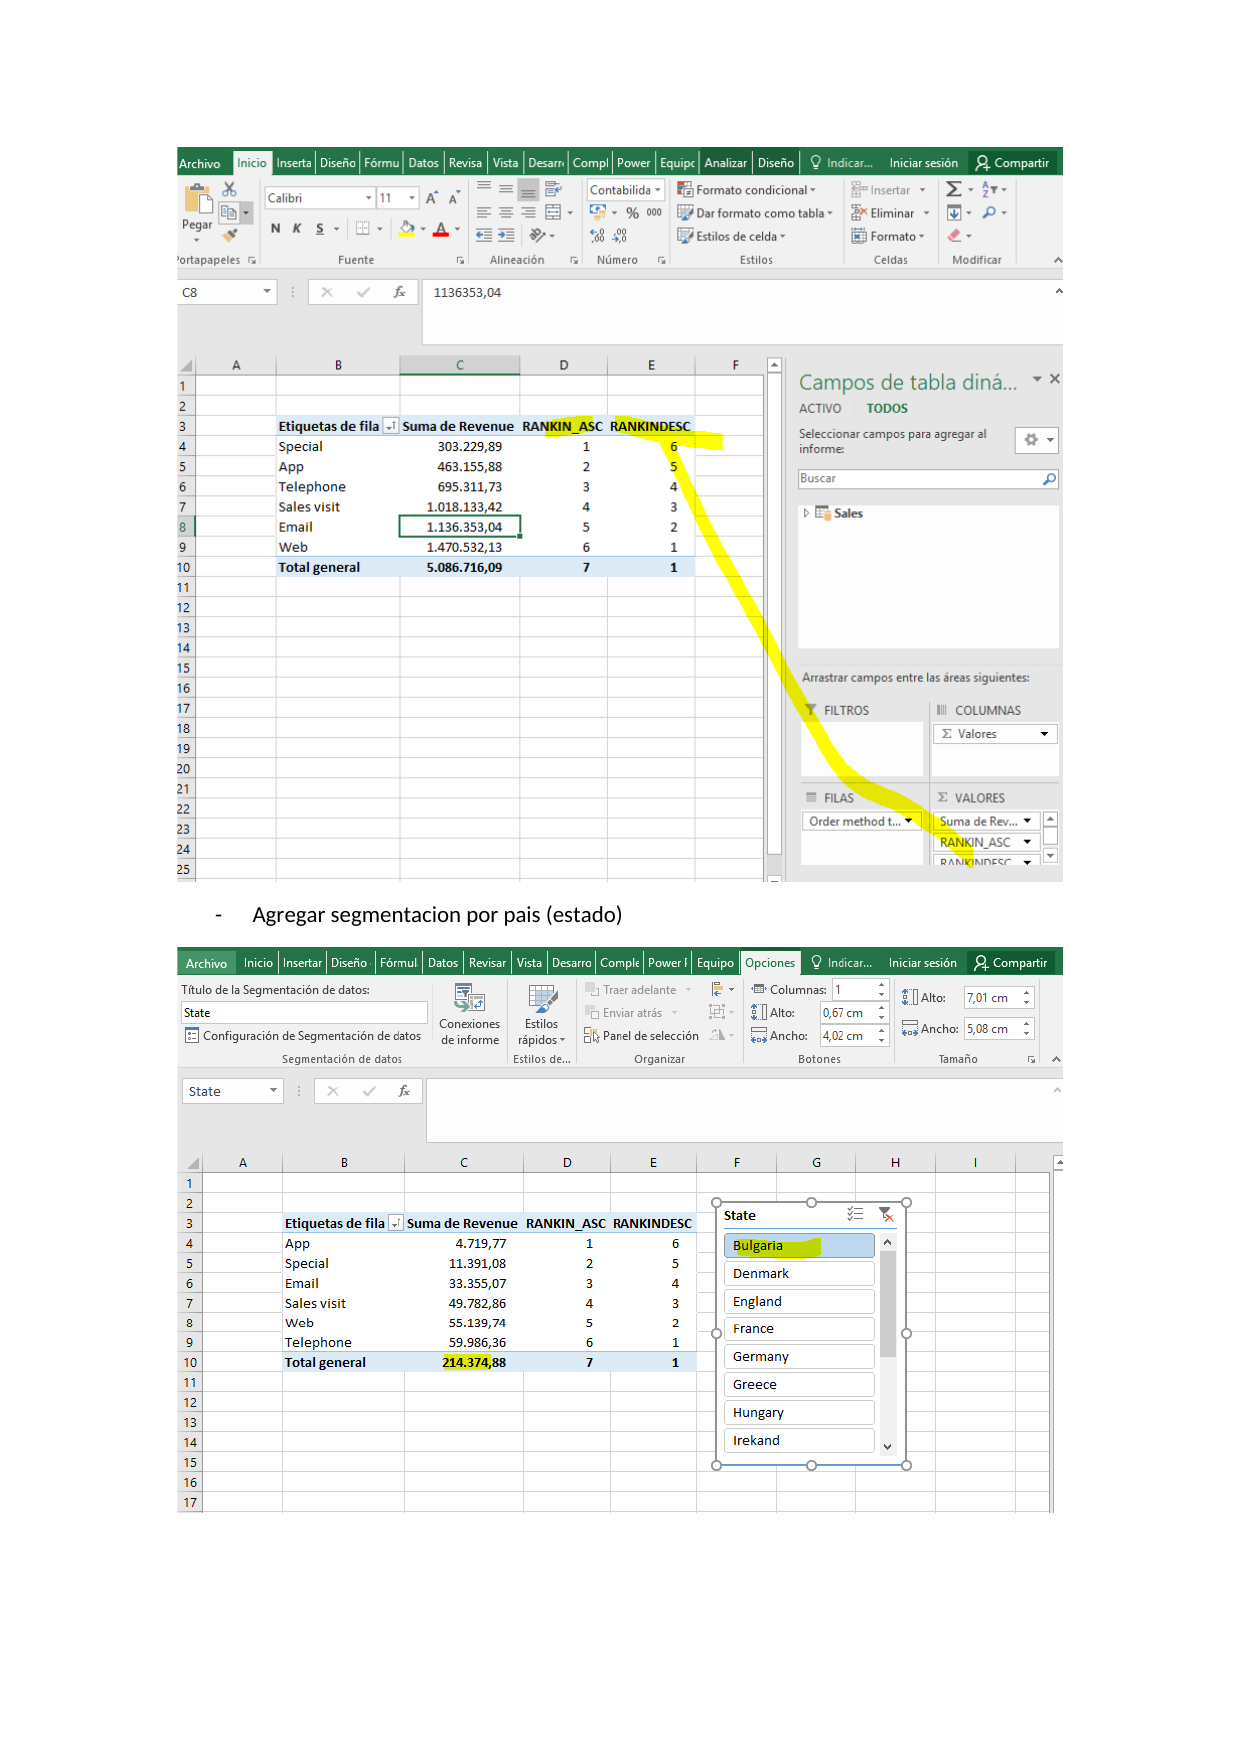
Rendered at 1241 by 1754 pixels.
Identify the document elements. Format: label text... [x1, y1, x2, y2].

picture [177, 147, 1063, 882]
picture [177, 947, 1063, 1513]
list Agregar segmentacion por pais (estado) [215, 900, 1063, 928]
